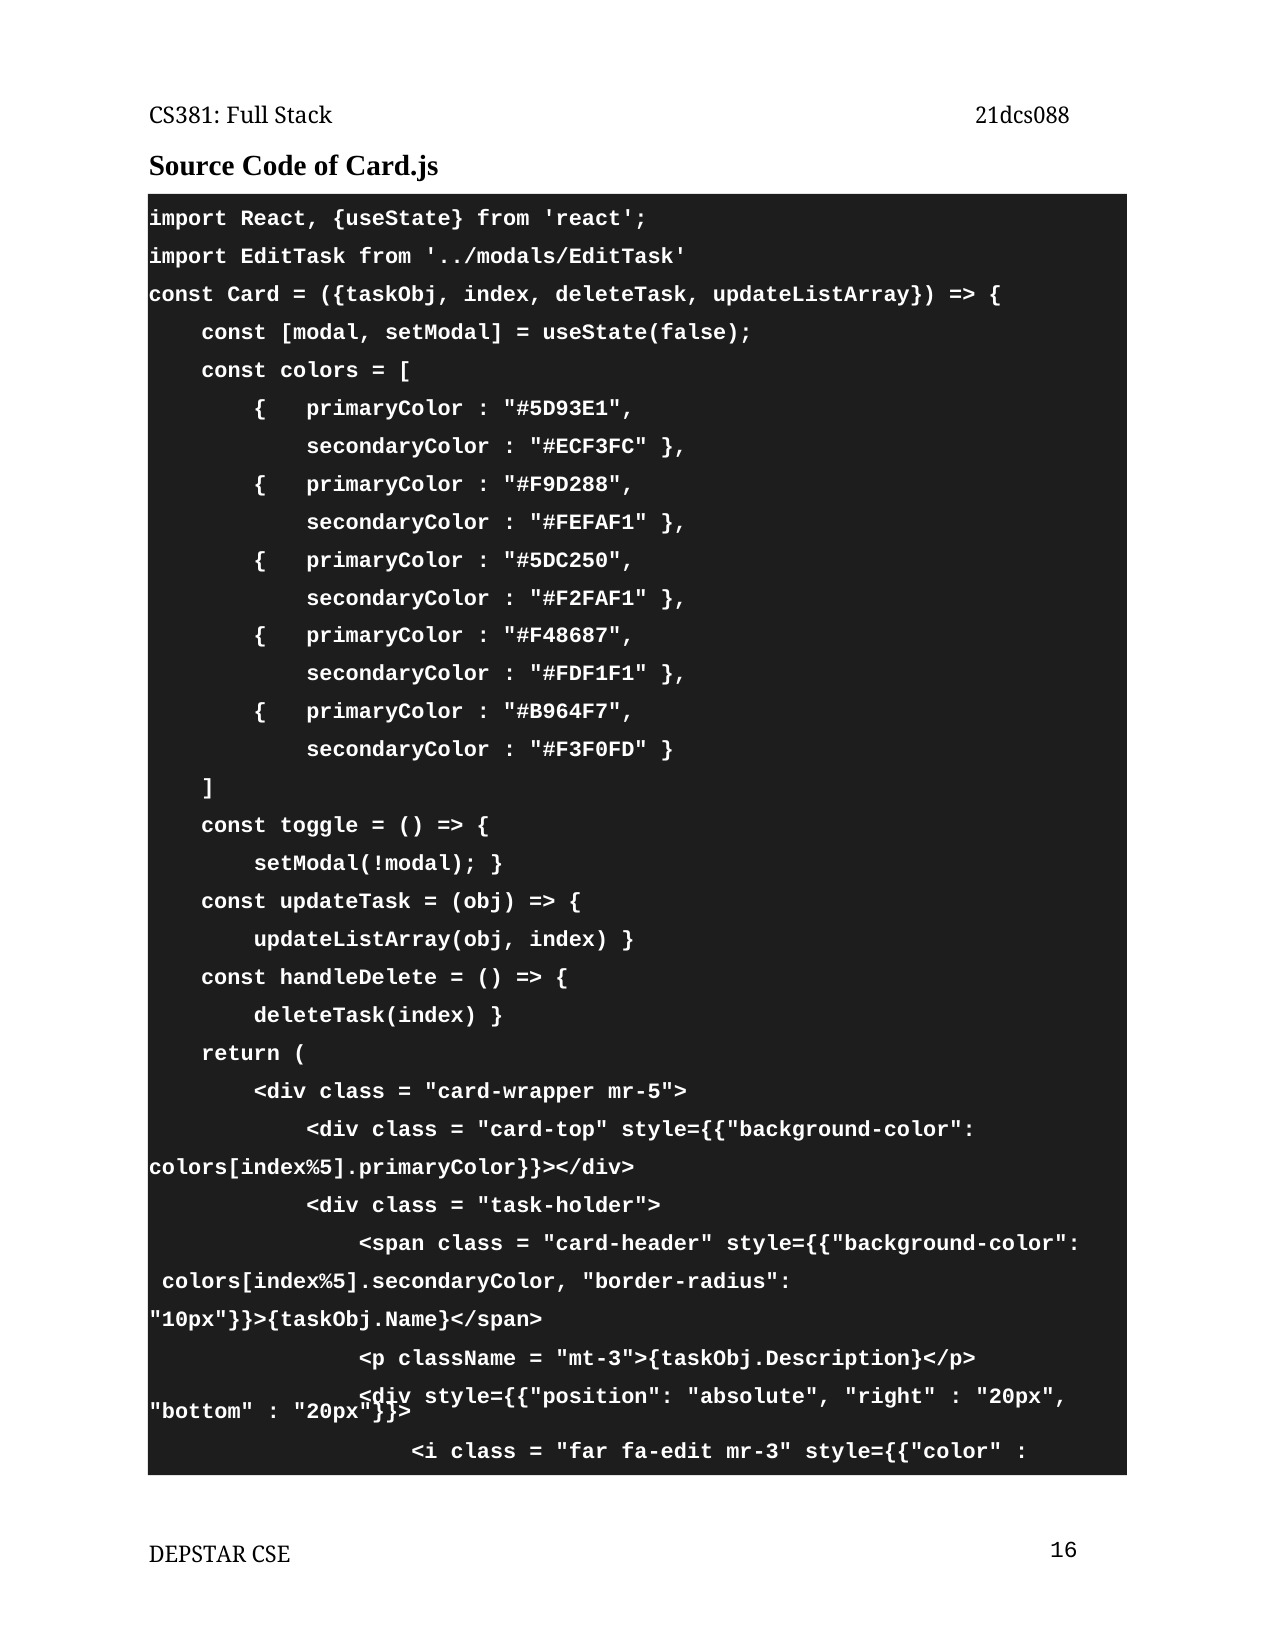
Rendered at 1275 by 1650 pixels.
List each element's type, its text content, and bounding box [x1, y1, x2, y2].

text <div class = "card-top" style={{"background-color": colors[index%5].primaryColor}}></div> [148, 1118, 978, 1181]
text { primaryColor : "#5DC250", secondaryColor : "#F2FAF1" }, [253, 549, 687, 611]
text return ( [201, 1042, 1139, 1067]
text const colors = [ [201, 359, 1139, 384]
text <div style={{"position": "absolute", "right" : "20px", "bottom" : "20px"}}> [148, 1390, 1069, 1424]
text <p className = "mt-3">{taskObj.Description}</p> [358, 1347, 1139, 1371]
text const updateTask = (obj) => { updateListArray(obj, index) } [201, 890, 634, 953]
text { primaryColor : "#5D93E1", secondaryColor : "#ECF3FC" }, [253, 397, 687, 460]
text <i class = "far fa-edit mr-3" style={{"color" : [411, 1440, 1139, 1465]
text { primaryColor : "#B964F7", secondaryColor : "#F3F0FD" } [253, 701, 674, 763]
subtitle Source Code of Card.js [148, 148, 1139, 182]
text { primaryColor : "#F48687", secondaryColor : "#FDF1F1" }, [253, 625, 687, 687]
text const toggle = () => { setModal(!modal); } [201, 814, 503, 877]
text <div class = "card-wrapper mr-5"> [253, 1080, 1139, 1105]
text "10px"}}>{taskObj.Name}</span> [148, 1308, 1139, 1333]
text { primaryColor : "#F9D288", secondaryColor : "#FEFAF1" }, [253, 473, 687, 536]
text import React, {useState} from 'react'; import EditTask from '../modals/EditTask' [148, 207, 715, 270]
text const handleDelete = () => { deleteTask(index) } [201, 966, 571, 1029]
text const Card = ({taskObj, index, deleteTask, updateListArray}) => { const [modal, setModal] = useState(false); [148, 283, 1004, 346]
text ] [201, 776, 1139, 801]
text <span class = "card-header" style={{"background-color": colors[index%5].secondaryColor, "border-radius": [162, 1233, 1083, 1295]
text <div class = "task-holder"> [306, 1194, 1139, 1219]
